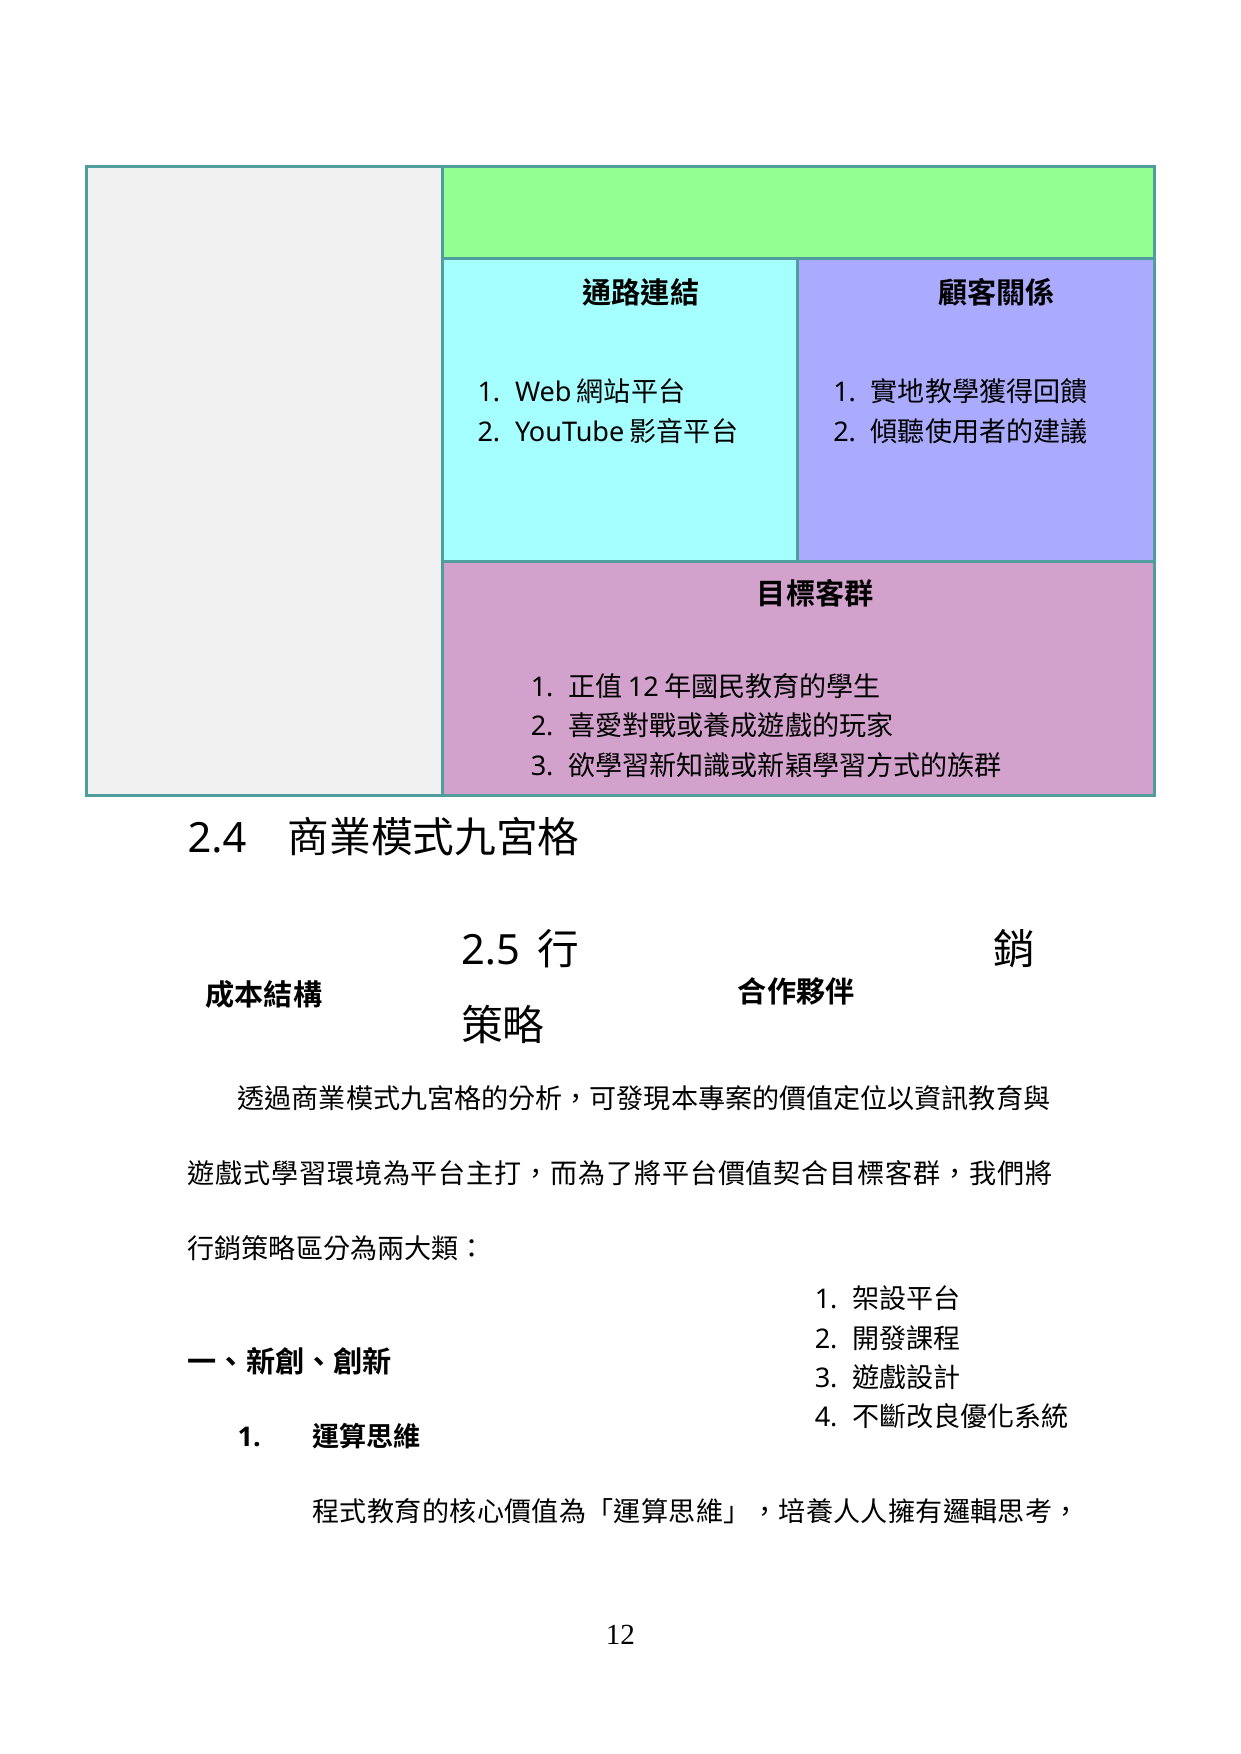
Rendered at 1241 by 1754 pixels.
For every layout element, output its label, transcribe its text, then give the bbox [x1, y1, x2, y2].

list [312, 1472, 1053, 1547]
table_cell [444, 563, 1153, 794]
table_cell [444, 168, 1153, 257]
text 透過商業模式九宮格的分析，可發現本專案的價值定位以資訊教育與遊戲式學習環境為平台主打，而為了將平台價值契合目標客群，我們將行銷策略區分為兩大類： [187, 1059, 1053, 1284]
table_cell [799, 260, 1153, 560]
text 2.4 商業模式九宮格 [187, 797, 1053, 872]
text 2.5 行銷策略 [187, 909, 1053, 1059]
table_cell [88, 168, 441, 794]
table_cell [444, 260, 796, 560]
list 運算思維 [237, 1397, 1053, 1472]
text 一、新創、創新 [187, 1322, 1053, 1397]
